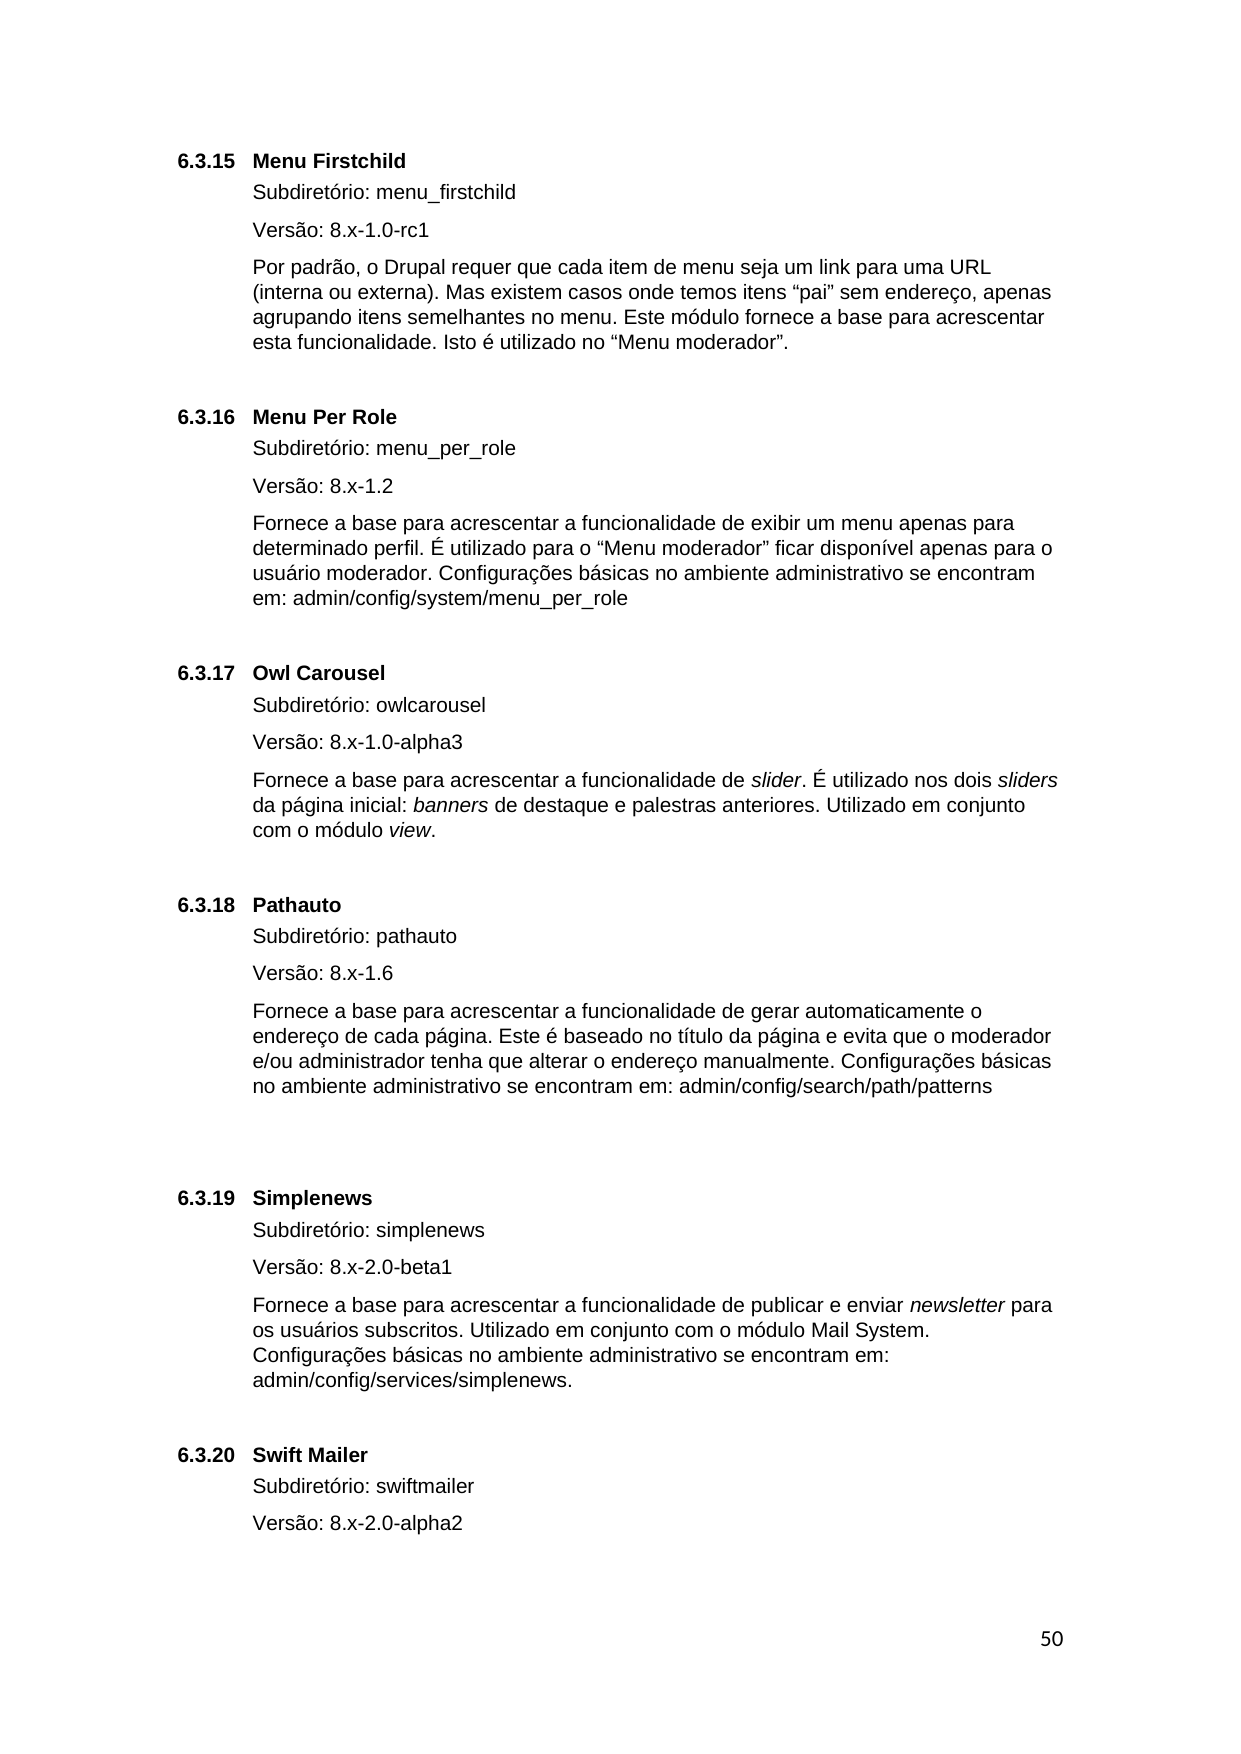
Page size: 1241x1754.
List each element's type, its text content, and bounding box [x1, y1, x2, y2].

text Fornece a base para acrescentar a funcionalidade de publicar e enviar newsletter para os usuários subscritos. Utilizado em conjunto com o módulo Mail System. Configurações básicas no ambiente administrativo se encontram em: admin/config/services/simplenews. [252, 1291, 1063, 1391]
text Subdiretório: menu_per_role [252, 435, 1063, 460]
text Versão: 8.x-1.0-alpha3 [252, 729, 1063, 754]
subtitle 6.3.15 Menu Firstchild [177, 148, 1063, 173]
text Subdiretório: simplenews [252, 1216, 1063, 1241]
text Por padrão, o Drupal requer que cada item de menu seja um link para uma URL (interna ou externa). Mas existem casos onde temos itens “pai” sem endereço, apenas agrupando itens semelhantes no menu. Este módulo fornece a base para acrescentar esta funcionalidade. Isto é utilizado no “Menu moderador”. [252, 254, 1063, 354]
text Fornece a base para acrescentar a funcionalidade de exibir um menu apenas para determinado perfil. É utilizado para o “Menu moderador” ficar disponível apenas para o usuário moderador. Configurações básicas no ambiente administrativo se encontram em: admin/config/system/menu_per_role [252, 510, 1063, 610]
subtitle 6.3.20 Swift Mailer [177, 1441, 1063, 1466]
text Subdiretório: pathauto [252, 923, 1063, 948]
subtitle 6.3.18 Pathauto [177, 891, 1063, 916]
text Subdiretório: owlcarousel [252, 691, 1063, 716]
subtitle 6.3.16 Menu Per Role [177, 404, 1063, 429]
text Versão: 8.x-1.6 [252, 960, 1063, 985]
text Versão: 8.x-2.0-beta1 [252, 1254, 1063, 1279]
text Versão: 8.x-2.0-alpha2 [252, 1510, 1063, 1535]
text Subdiretório: menu_firstchild [252, 179, 1063, 204]
subtitle 6.3.19 Simplenews [177, 1185, 1063, 1210]
text Subdiretório: swiftmailer [252, 1473, 1063, 1498]
text Fornece a base para acrescentar a funcionalidade de slider. É utilizado nos dois sliders da página inicial: banners de destaque e palestras anteriores. Utilizado em conjunto com o módulo view. [252, 766, 1063, 841]
text Versão: 8.x-1.2 [252, 473, 1063, 498]
subtitle 6.3.17 Owl Carousel [177, 660, 1063, 685]
text Versão: 8.x-1.0-rc1 [252, 216, 1063, 241]
text Fornece a base para acrescentar a funcionalidade de gerar automaticamente o endereço de cada página. Este é baseado no título da página e evita que o moderador e/ou administrador tenha que alterar o endereço manualmente. Configurações básicas no ambiente administrativo se encontram em: admin/config/search/path/patterns [252, 998, 1063, 1098]
